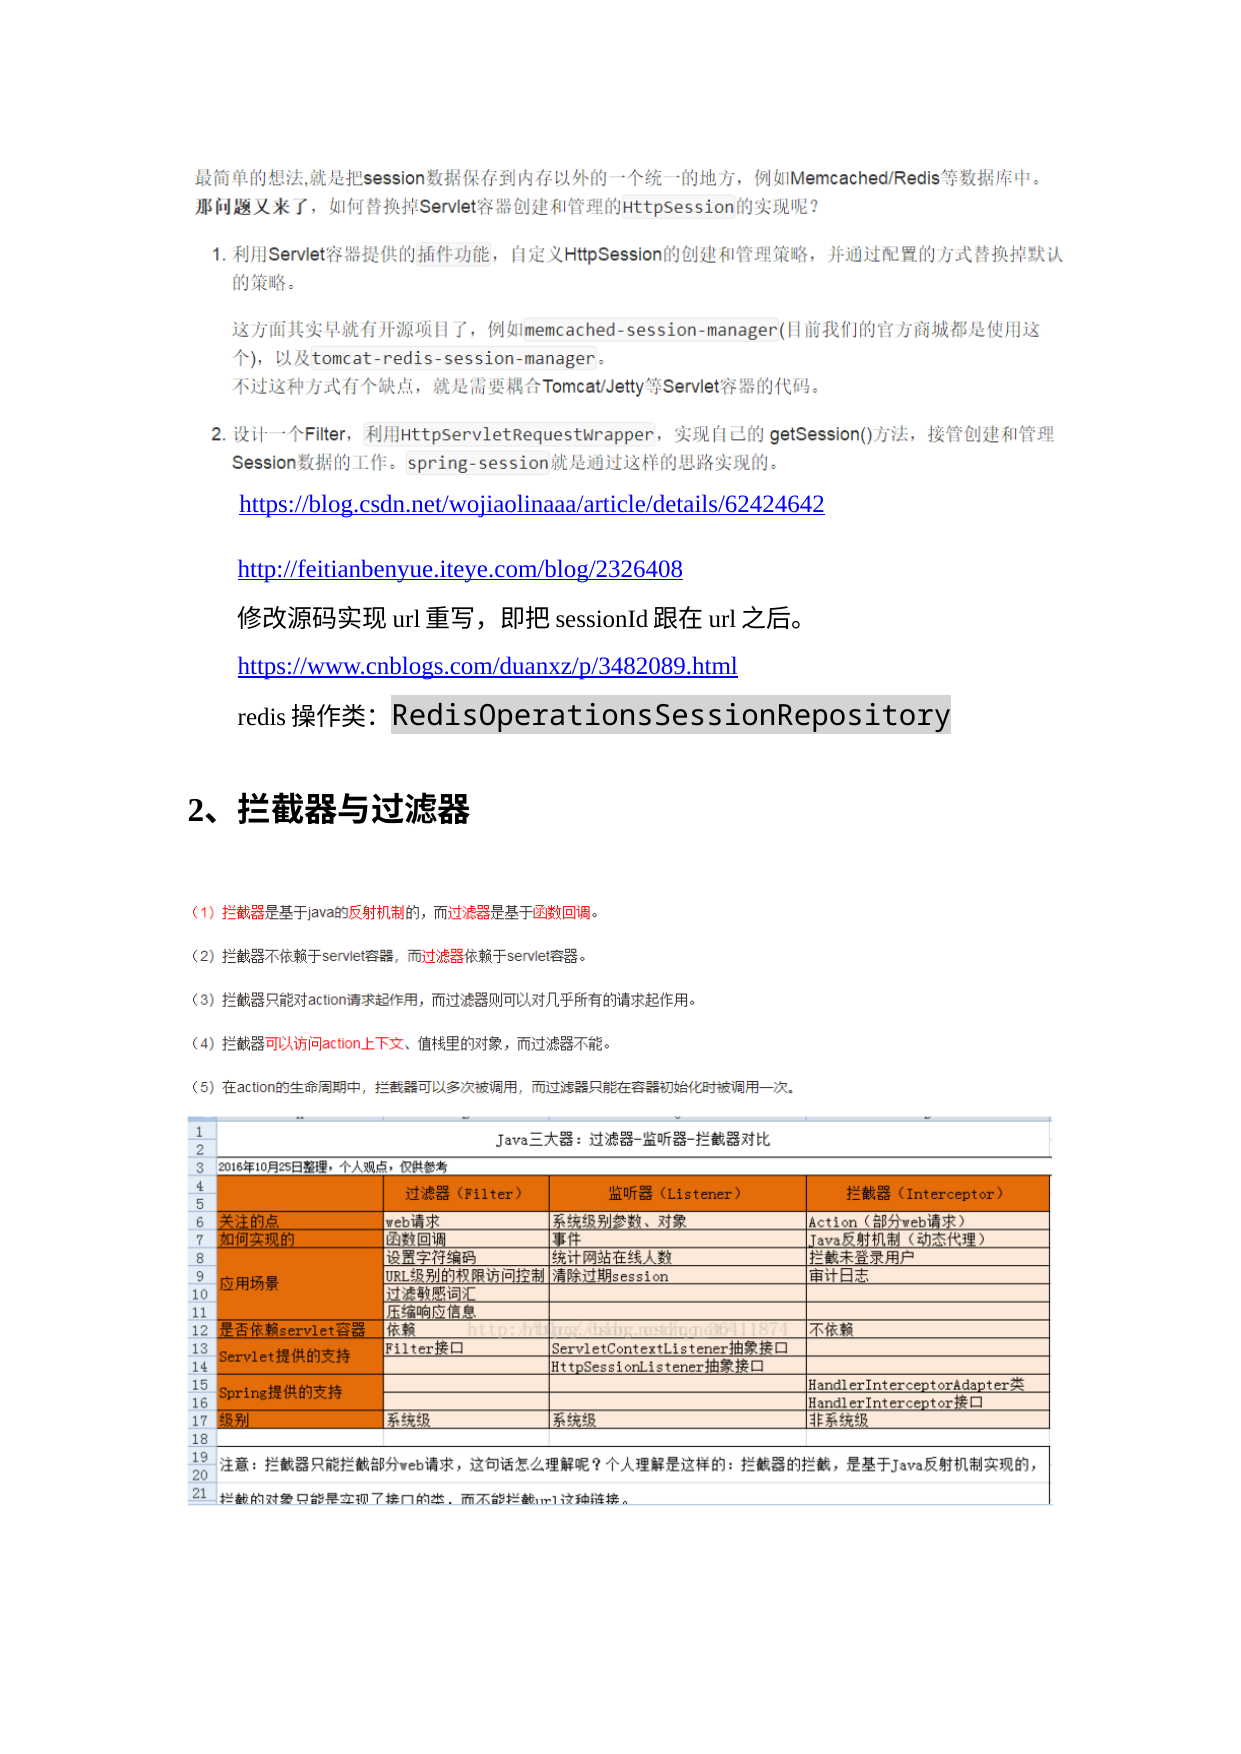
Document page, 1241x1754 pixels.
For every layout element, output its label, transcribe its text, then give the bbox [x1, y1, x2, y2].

text redis操作类：RedisOperationsSessionRepository [187, 682, 1053, 747]
picture [187, 901, 1053, 1506]
text https://www.cnblogs.com/duanxz/p/3482089.html [187, 649, 1053, 682]
text 修改源码实现url重写，即把sessionId跟在url之后。 [187, 584, 1053, 649]
subtitle 2、拦截器与过滤器 [187, 774, 1053, 839]
picture [187, 162, 1082, 480]
text http://feitianbenyue.iteye.com/blog/2326408 [187, 552, 1053, 584]
list https://blog.csdn.net/wojiaolinaaa/article/details/62424642 [239, 487, 1053, 519]
